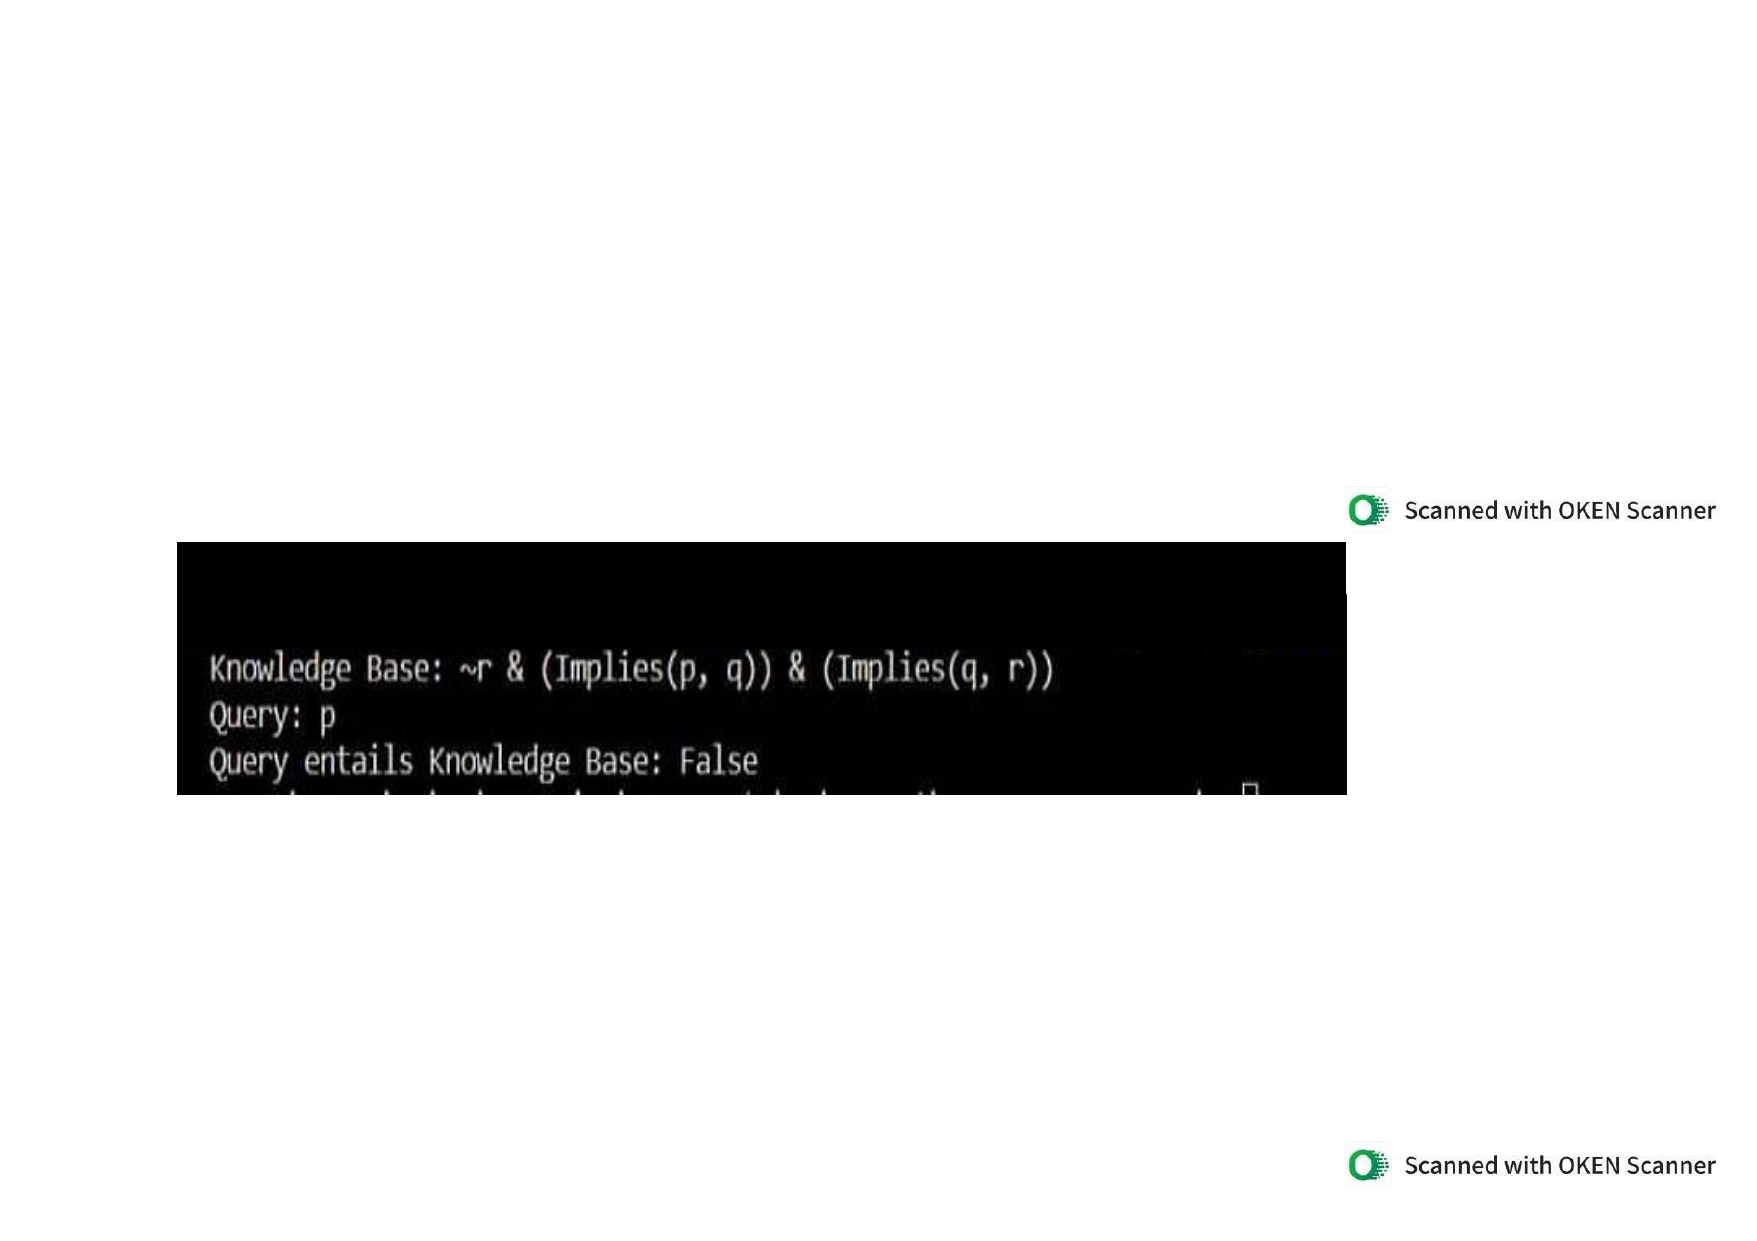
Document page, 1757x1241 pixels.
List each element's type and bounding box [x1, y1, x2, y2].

picture [177, 542, 1347, 795]
picture [1344, 486, 1717, 533]
picture [1344, 1141, 1717, 1188]
